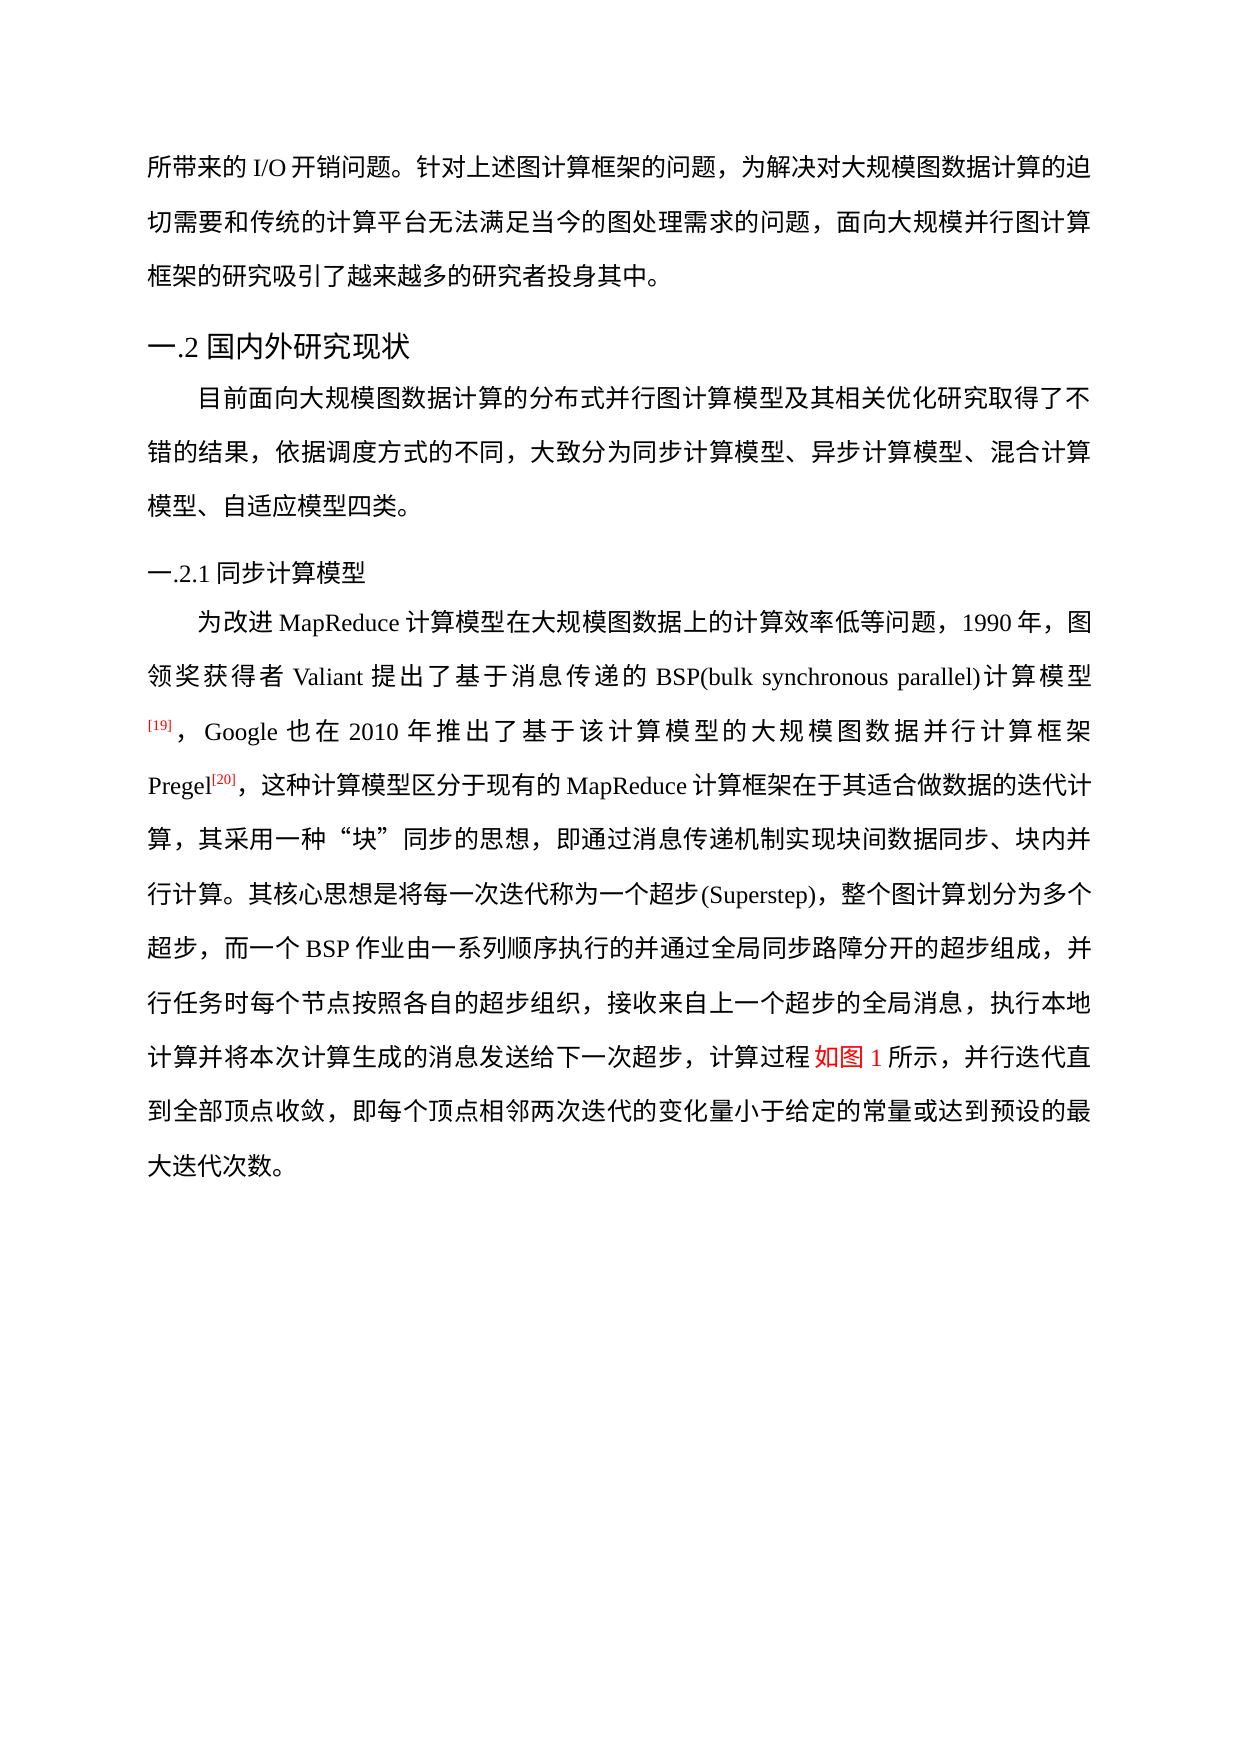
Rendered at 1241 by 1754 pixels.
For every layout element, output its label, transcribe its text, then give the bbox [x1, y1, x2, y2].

text 目前面向大规模图数据计算的分布式并行图计算模型及其相关优化研究取得了不错的结果，依据调度方式的不同，大致分为同步计算模型、异步计算模型、混合计算模型、自适应模型四类。 [148, 378, 1092, 523]
text 为改进MapReduce计算模型在大规模图数据上的计算效率低等问题，1990年，图领奖获得者Valiant提出了基于消息传递的BSP(bulk synchronous parallel)计算模型[19]，Google也在2010年推出了基于该计算模型的大规模图数据并行计算框架Pregel[20]，这种计算模型区分于现有的MapReduce计算框架在于其适合做数据的迭代计算，其采用一种“块”同步的思想，即通过消息传递机制实现块间数据同步、块内并行计算。其核心思想是将每一次迭代称为一个超步(Superstep)，整个图计算划分为多个超步，而一个BSP作业由一系列顺序执行的并通过全局同步路障分开的超步组成，并行任务时每个节点按照各自的超步组织，接收来自上一个超步的全局消息，执行本地计算并将本次计算生成的消息发送给下一次超步，计算过程如图1所示，并行迭代直到全部顶点收敛，即每个顶点相邻两次迭代的变化量小于给定的常量或达到预设的最大迭代次数。 [148, 602, 1092, 1182]
subtitle 同步计算模型 [148, 554, 1092, 590]
subtitle 国内外研究现状 [148, 323, 1092, 366]
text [148, 148, 1092, 293]
